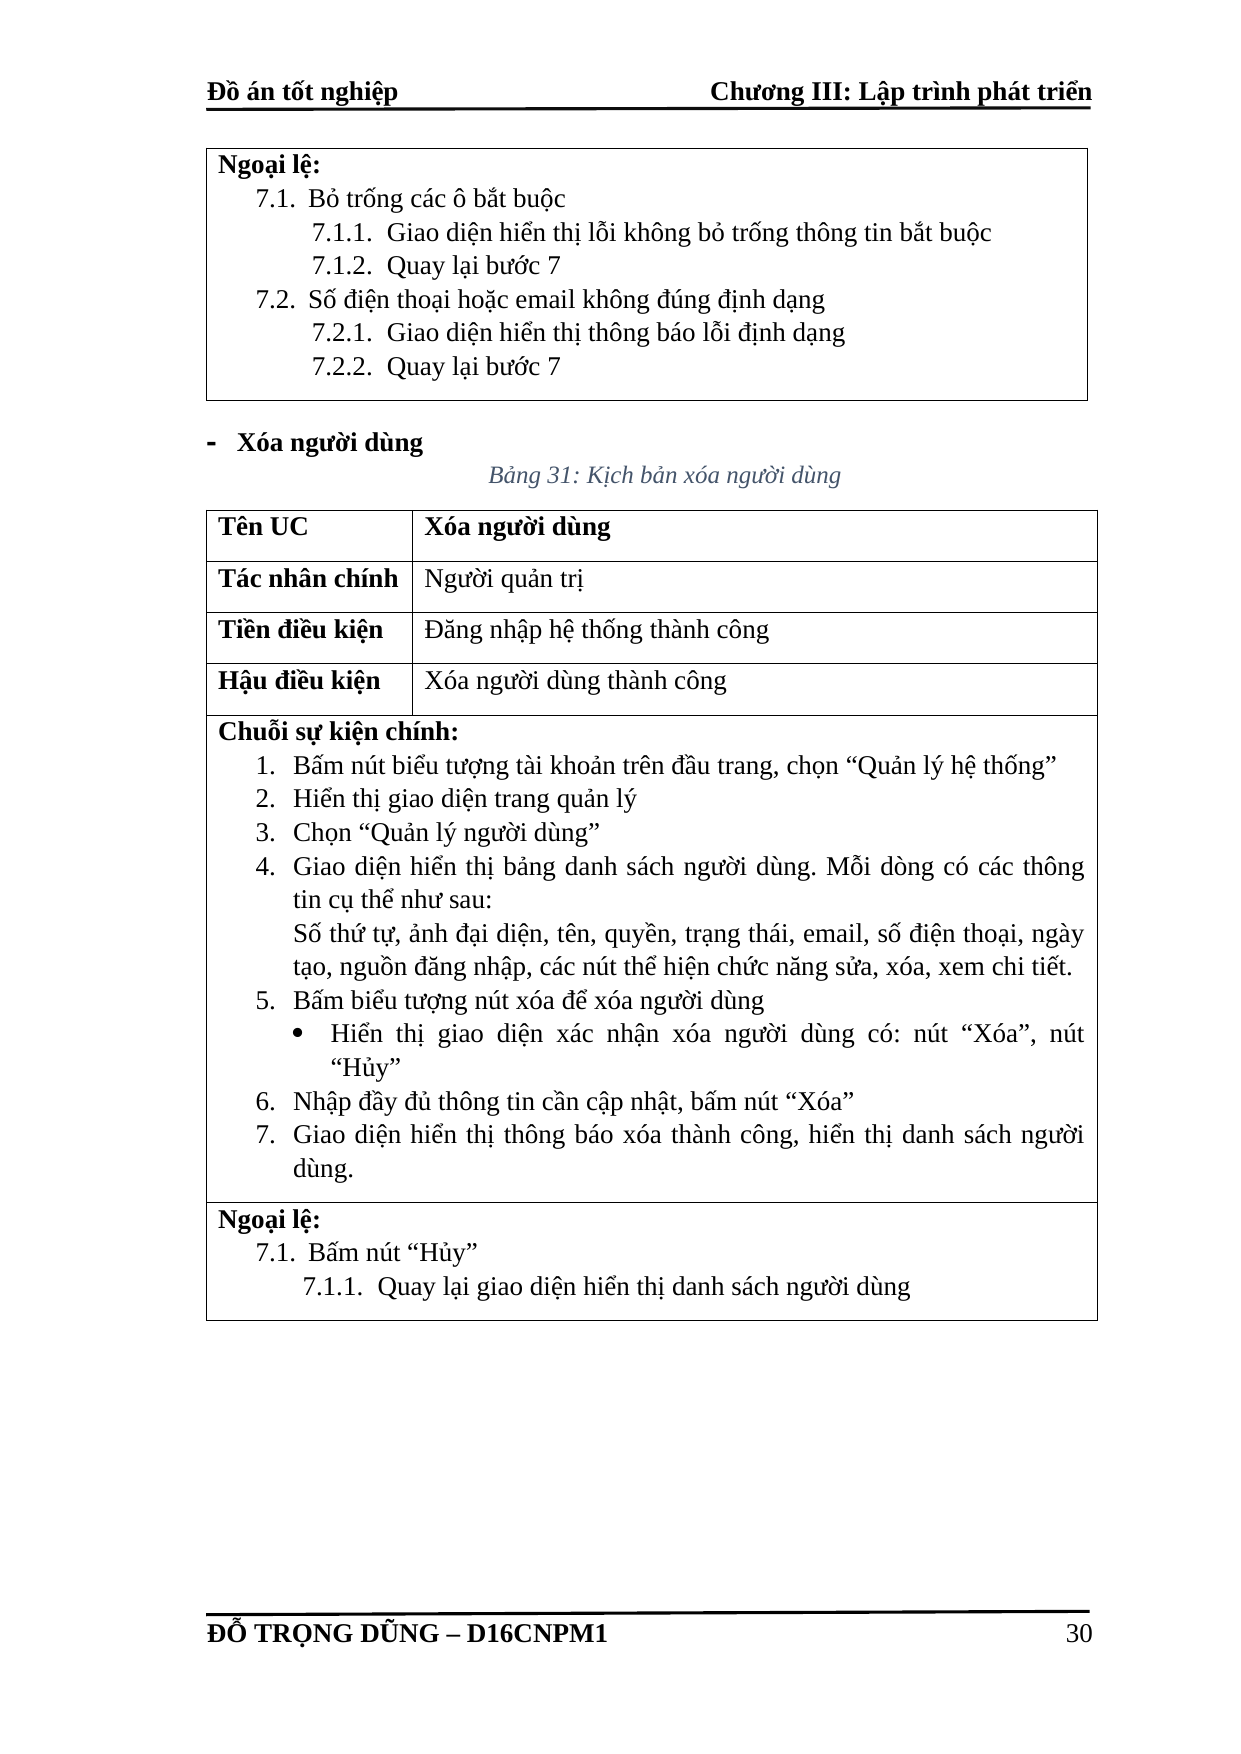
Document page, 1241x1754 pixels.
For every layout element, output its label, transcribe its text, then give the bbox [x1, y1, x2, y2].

text Bảng 31: Kịch bản xóa người dùng [237, 460, 1093, 489]
table_cell Ngoại lệ: Bỏ trống các ô bắt buộc Giao diện hiển thị lỗi không bỏ trống thông tin bắt buộc Quay lại bước 7 Số điện thoại hoặc email không đúng định dạng Giao diện hiển thị thông báo lỗi định dạng Quay lại bước 7 [207, 149, 1087, 400]
table_cell Tác nhân chính [207, 562, 412, 612]
table_cell Người quản trị [413, 562, 1097, 612]
table_header Tên UC [207, 511, 412, 561]
table_cell Tiền điều kiện [207, 613, 412, 663]
list Xóa người dùng [207, 426, 1093, 457]
table_cell Chuỗi sự kiện chính: Bấm nút biểu tượng tài khoản trên đầu trang, chọn “Quản lý hệ thống” Hiển thị giao diện trang quản lý Chọn “Quản lý người dùng” Giao diện hiển thị bảng danh sách người dùng. Mỗi dòng có các thông tin cụ thể như sau: Số thứ tự, ảnh đại diện, tên, quyền, trạng thái, email, số điện thoại, ngày tạo, nguồn đăng nhập, các nút thể hiện chức năng sửa, xóa, xem chi tiết. Bấm biểu tượng nút xóa để xóa người dùng Hiển thị giao diện xác nhận xóa người dùng có: nút “Xóa”, nút “Hủy” Nhập đầy đủ thông tin cần cập nhật, bấm nút “Xóa” Giao diện hiển thị thông báo xóa thành công, hiển thị danh sách người dùng. [207, 716, 1097, 1202]
table_cell Ngoại lệ: Bấm nút “Hủy” Quay lại giao diện hiển thị danh sách người dùng [207, 1203, 1097, 1320]
table_cell Đăng nhập hệ thống thành công [413, 613, 1097, 663]
table_header Xóa người dùng [413, 511, 1097, 561]
table_cell Hậu điều kiện [207, 664, 412, 714]
table_cell Xóa người dùng thành công [413, 664, 1097, 714]
